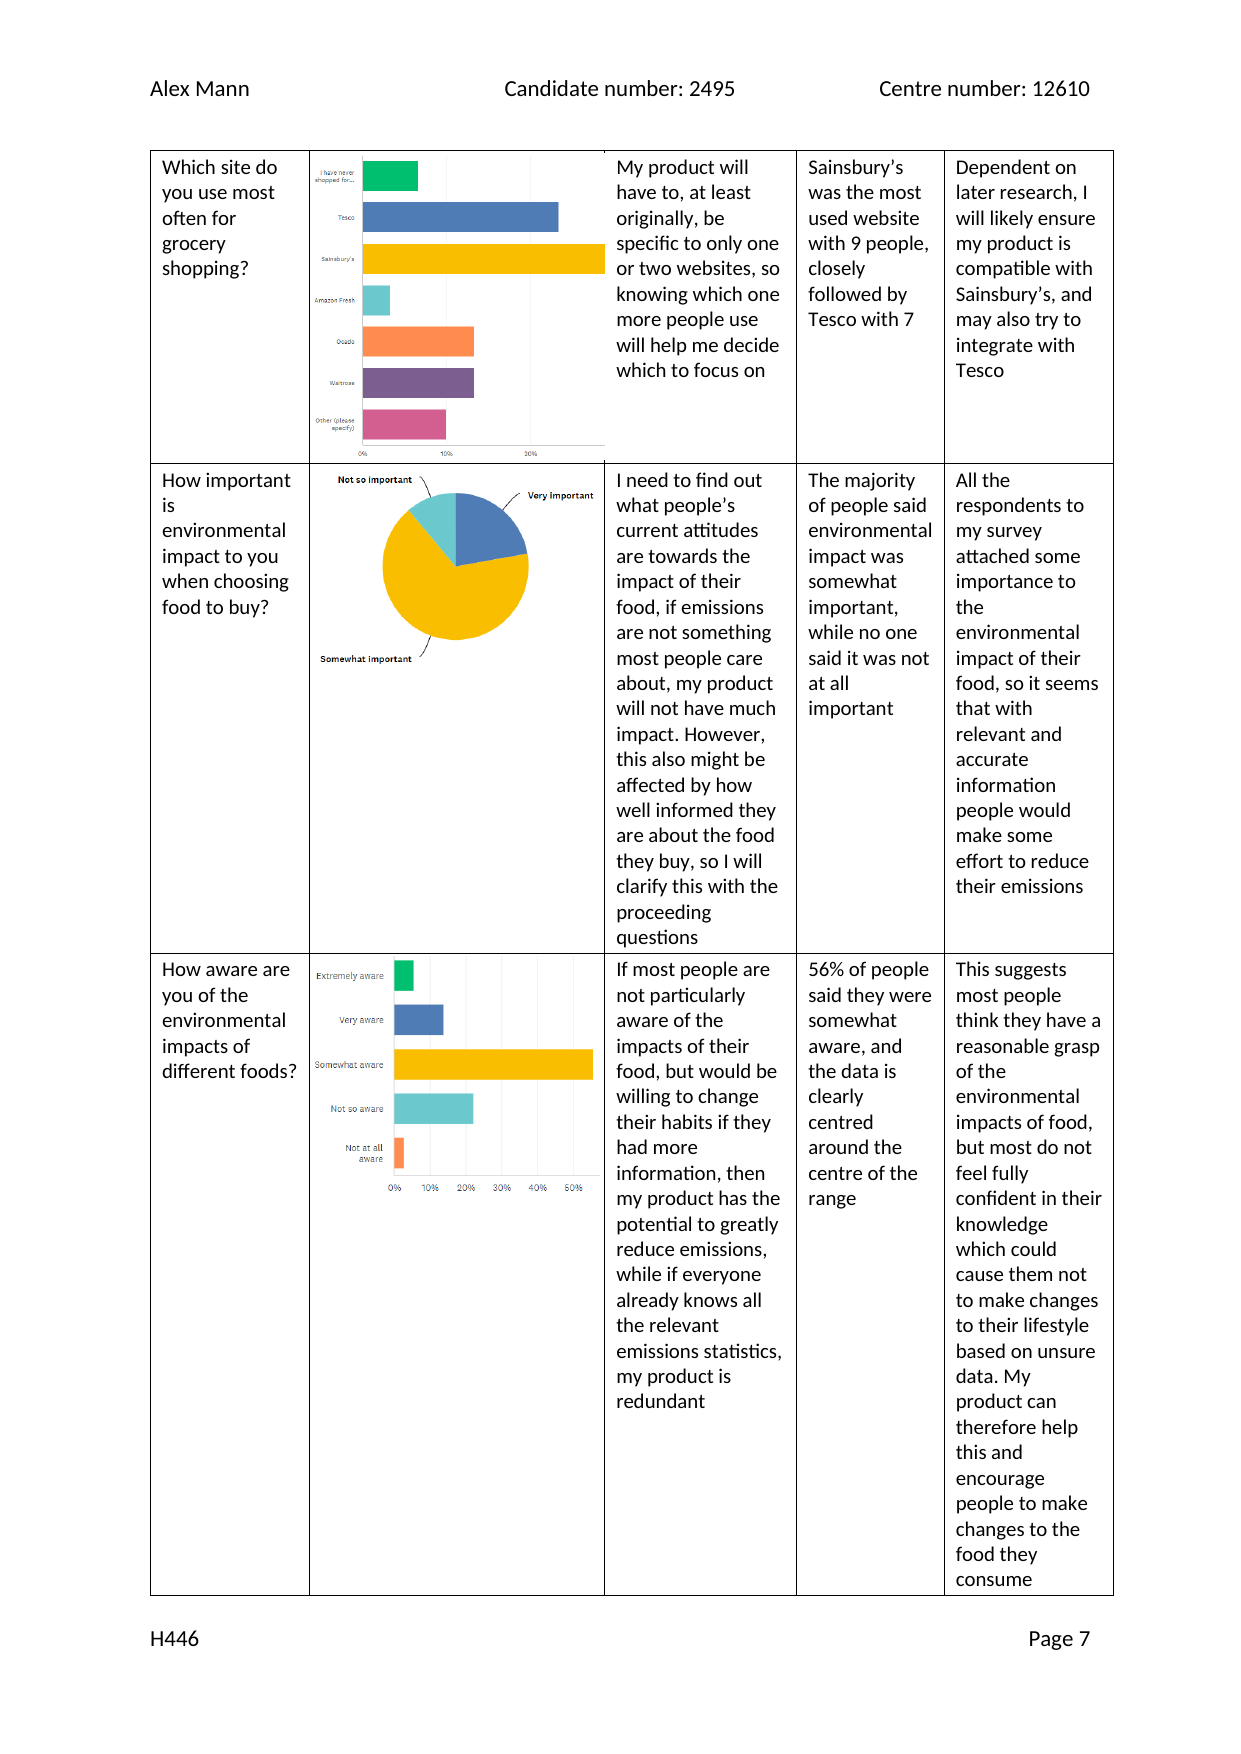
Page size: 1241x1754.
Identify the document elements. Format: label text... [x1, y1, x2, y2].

table_cell The majority of people said environmental impact was somewhat important, while no one said it was not at all important [797, 464, 944, 953]
picture [312, 466, 600, 669]
picture [312, 956, 600, 1196]
table_cell [310, 151, 604, 463]
table_cell How important is environmental impact to you when choosing food to buy? [151, 464, 309, 953]
table_cell If most people are not particularly aware of the impacts of their food, but would be willing to change their habits if they had more information, then my product has the potential to greatly reduce emissions, while if everyone already knows all the relevant emissions statistics, my product is redundant [605, 954, 796, 1595]
table_cell This suggests most people think they have a reasonable grasp of the environmental impacts of food, but most do not feel fully confident in their knowledge which could cause them not to make changes to their lifestyle based on unsure data. My product can therefore help this and encourage people to make changes to the food they consume [945, 954, 1113, 1595]
picture [312, 153, 605, 460]
table_cell Which site do you use most often for grocery shopping? [151, 151, 309, 463]
table_cell 56% of people said they were somewhat aware, and the data is clearly centred around the centre of the range [797, 954, 944, 1595]
table_cell My product will have to, at least originally, be specific to only one or two websites, so knowing which one more people use will help me decide which to focus on [605, 151, 796, 463]
table_cell Dependent on later research, I will likely ensure my product is compatible with Sainsbury’s, and may also try to integrate with Tesco [945, 151, 1113, 463]
table_cell I need to find out what people’s current attitudes are towards the impact of their food, if emissions are not something most people care about, my product will not have much impact. However, this also might be affected by how well informed they are about the food they buy, so I will clarify this with the proceeding questions [605, 464, 796, 953]
table_cell All the respondents to my survey attached some importance to the environmental impact of their food, so it seems that with relevant and accurate information people would make some effort to reduce their emissions [945, 464, 1113, 953]
table_cell [310, 954, 604, 1595]
table_cell [310, 464, 604, 953]
table_cell Sainsbury’s was the most used website with 9 people, closely followed by Tesco with 7 [797, 151, 944, 463]
table_cell How aware are you of the environmental impacts of different foods? [151, 954, 309, 1595]
